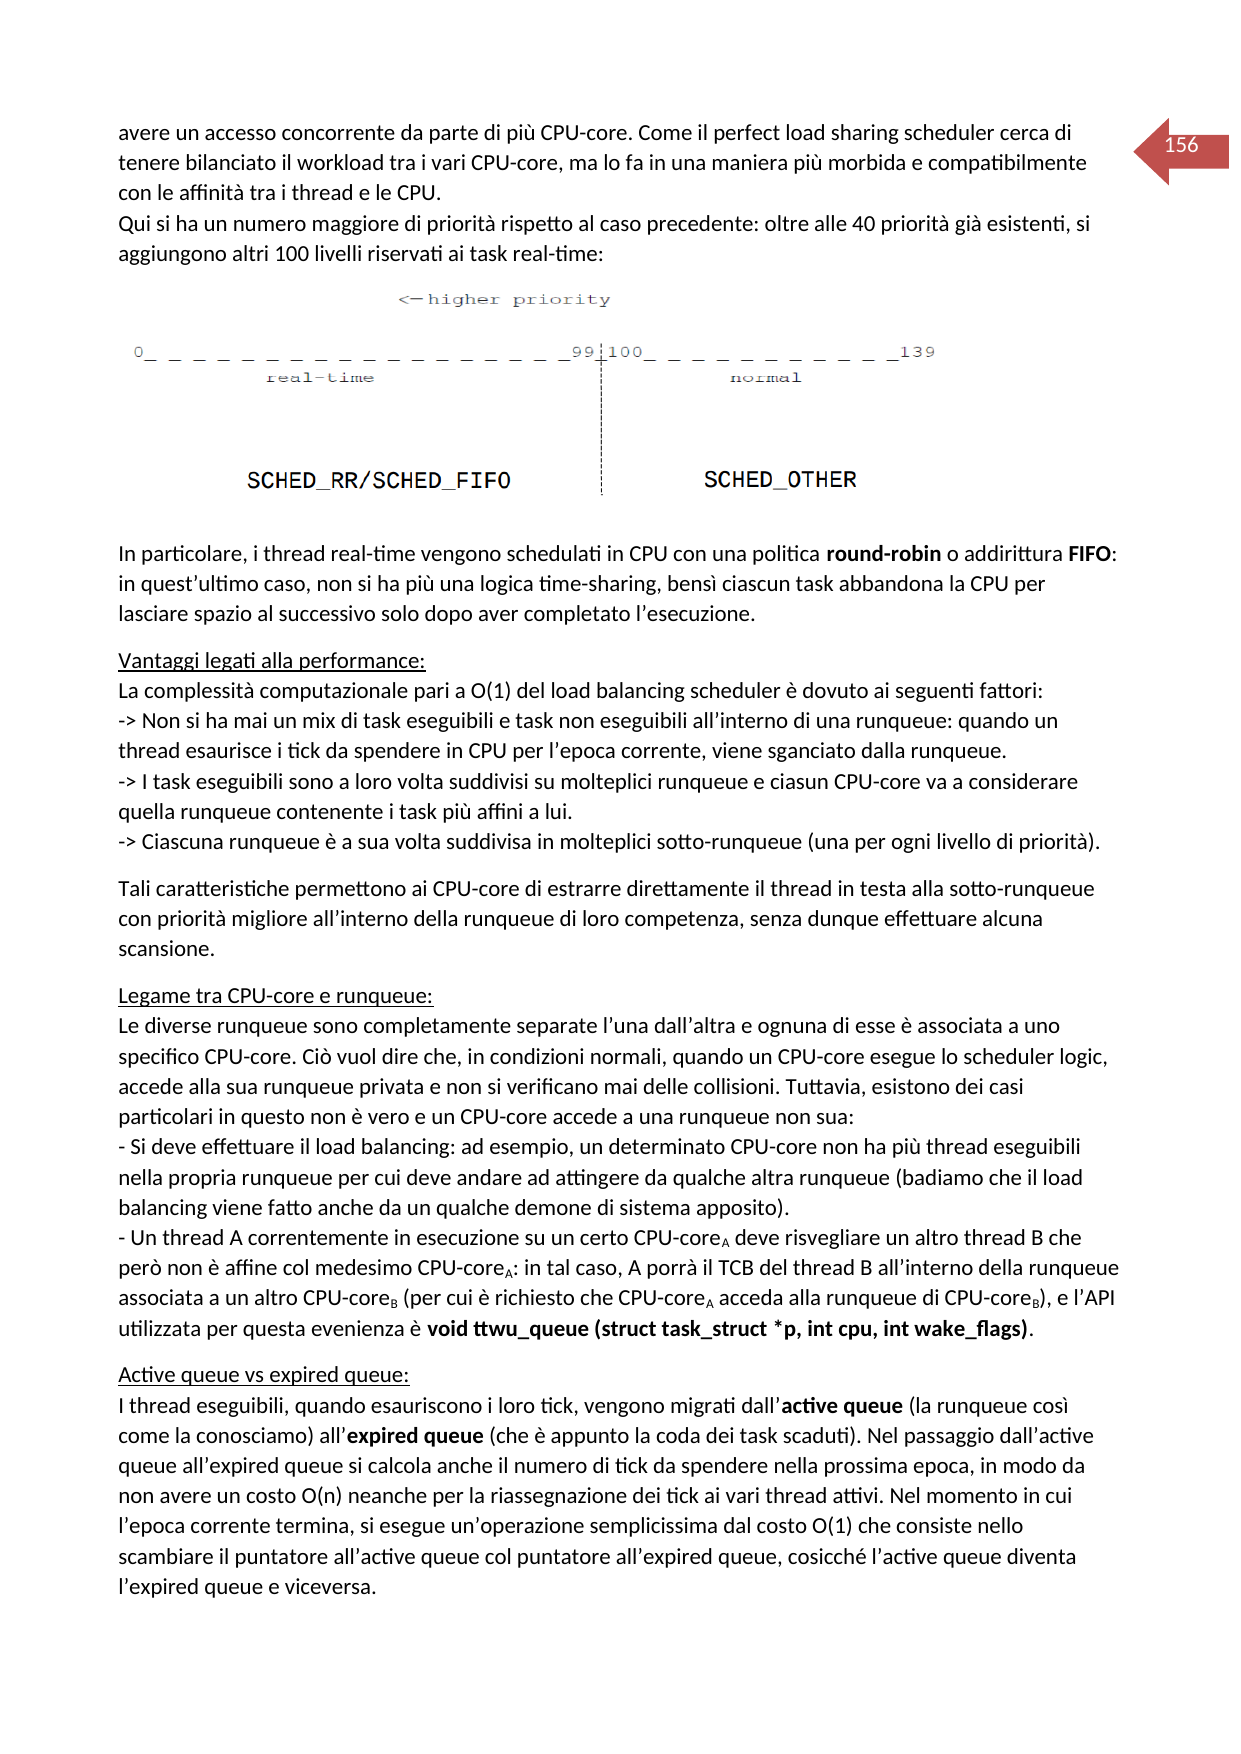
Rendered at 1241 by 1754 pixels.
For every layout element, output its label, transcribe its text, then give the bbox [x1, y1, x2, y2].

picture [118, 285, 952, 520]
text Vantaggi legati alla performance: La complessità computazionale pari a O(1) del load balancing scheduler è dovuto ai seguenti fattori: -> Non si ha mai un mix di task eseguibili e task non eseguibili all’interno di una runqueue: quando un thread esaurisce i tick da spendere in CPU per l’epoca corrente, viene sganciato dalla runqueue. -> I task eseguibili sono a loro volta suddivisi su molteplici runqueue e ciasun CPU-core va a considerare quella runqueue contenente i task più affini a lui. -> Ciascuna runqueue è a sua volta suddivisa in molteplici sotto-runqueue (una per ogni livello di priorità). [118, 646, 1122, 855]
text Tali caratteristiche permettono ai CPU-core di estrarre direttamente il thread in testa alla sotto-runqueue con priorità migliore all’interno della runqueue di loro competenza, senza dunque effettuare alcuna scansione. [118, 874, 1122, 962]
text In particolare, i thread real-time vengono schedulati in CPU con una politica round-robin o addirittura FIFO: in quest’ultimo caso, non si ha più una logica time-sharing, bensì ciascun task abbandona la CPU per lasciare spazio al successivo solo dopo aver completato l’esecuzione. [118, 539, 1122, 627]
text Legame tra CPU-core e runqueue: Le diverse runqueue sono completamente separate l’una dall’altra e ognuna di esse è associata a uno specifico CPU-core. Ciò vuol dire che, in condizioni normali, quando un CPU-core esegue lo scheduler logic, accede alla sua runqueue privata e non si verificano mai delle collisioni. Tuttavia, esistono dei casi particolari in questo non è vero e un CPU-core accede a una runqueue non sua: - Si deve effettuare il load balancing: ad esempio, un determinato CPU-core non ha più thread eseguibili nella propria runqueue per cui deve andare ad attingere da qualche altra runqueue (badiamo che il load balancing viene fatto anche da un qualche demone di sistema apposito). - Un thread A correntemente in esecuzione su un certo CPU-coreA deve risvegliare un altro thread B che però non è affine col medesimo CPU-coreA: in tal caso, A porrà il TCB del thread B all’interno della runqueue associata a un altro CPU-coreB (per cui è richiesto che CPU-coreA acceda alla runqueue di CPU-coreB), e l’API utilizzata per questa evenienza è void ttwu_queue (struct task_struct *p, int cpu, int wake_flags). [118, 981, 1122, 1342]
text Active queue vs expired queue: I thread eseguibili, quando esauriscono i loro tick, vengono migrati dall’active queue (la runqueue così come la conosciamo) all’expired queue (che è appunto la coda dei task scaduti). Nel passaggio dall’active queue all’expired queue si calcola anche il numero di tick da spendere nella prossima epoca, in modo da non avere un costo O(n) neanche per la riassegnazione dei tick ai vari thread attivi. Nel momento in cui l’epoca corrente termina, si esegue un’operazione semplicissima dal costo O(1) che consiste nello scambiare il puntatore all’active queue col puntatore all’expired queue, cosicché l’active queue diventa l’expired queue e viceversa. [118, 1361, 1122, 1600]
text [118, 118, 1122, 267]
